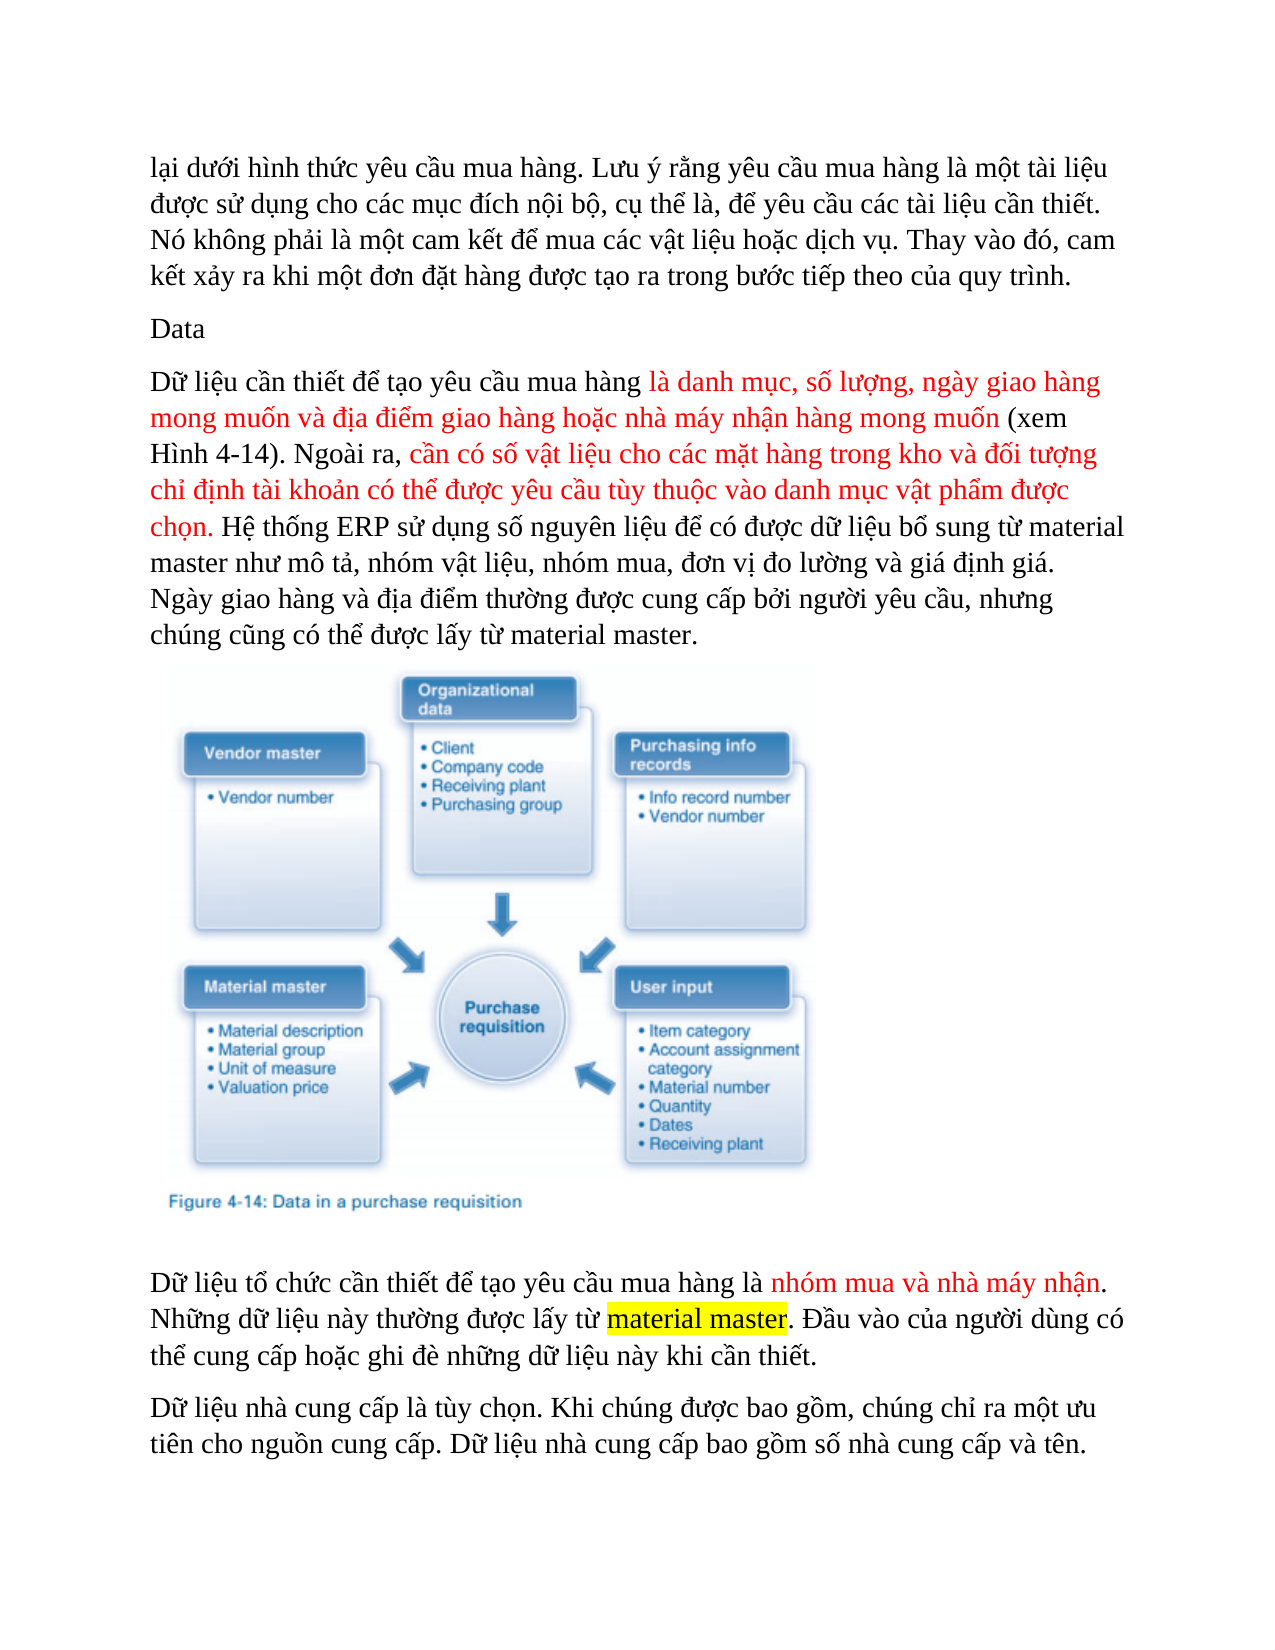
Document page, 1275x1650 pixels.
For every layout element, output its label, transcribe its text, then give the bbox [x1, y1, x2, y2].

text Dữ liệu nhà cung cấp là tùy chọn. Khi chúng được bao gồm, chúng chỉ ra một ưu tiên cho nguồn cung cấp. Dữ liệu nhà cung cấp bao gồm số nhà cung cấp và tên. [150, 1391, 1125, 1460]
picture [150, 652, 838, 1247]
text Dữ liệu tổ chức cần thiết để tạo yêu cầu mua hàng là nhóm mua và nhà máy nhận. Những dữ liệu này thường được lấy từ material master. Đầu vào của người dùng có thể cung cấp hoặc ghi đè những dữ liệu này khi cần thiết. [150, 1265, 1125, 1371]
text Data [150, 311, 1125, 345]
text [150, 150, 1125, 292]
